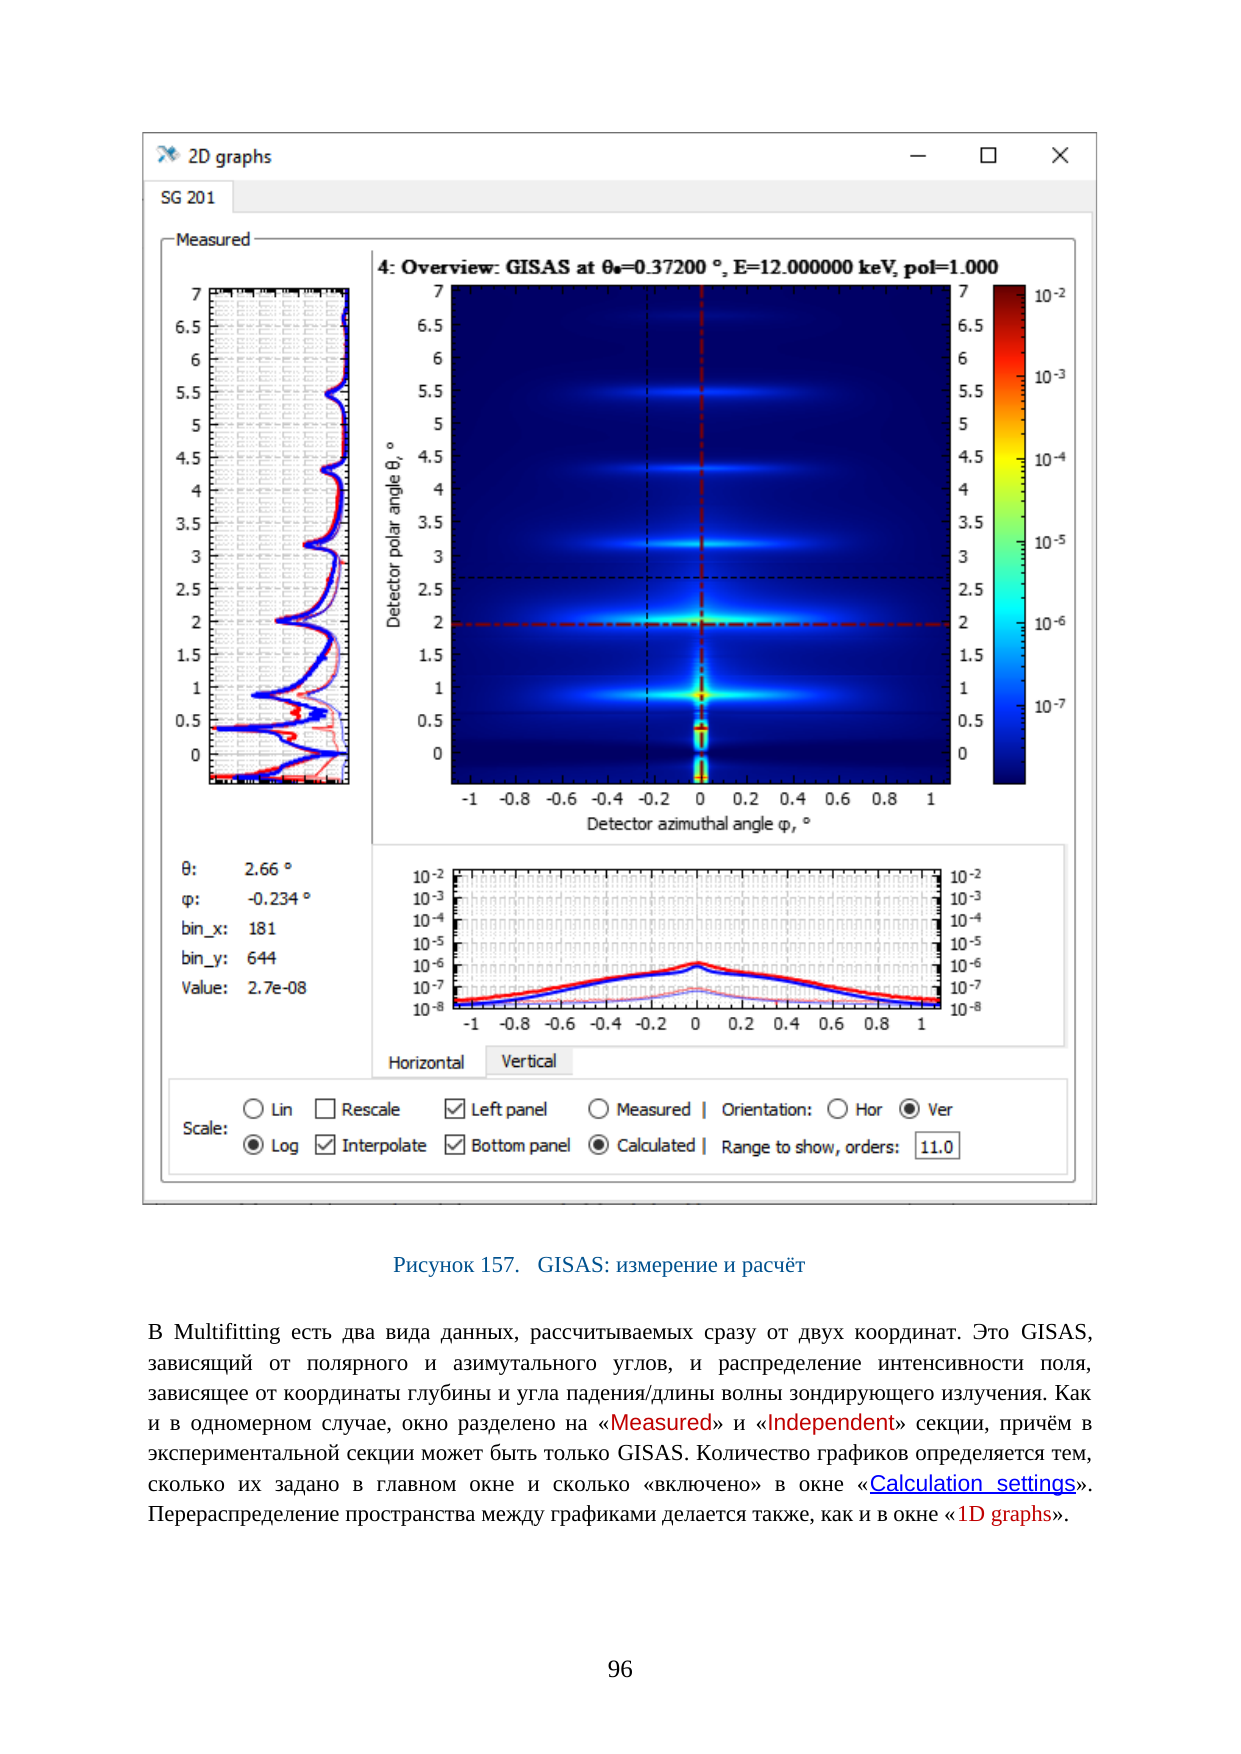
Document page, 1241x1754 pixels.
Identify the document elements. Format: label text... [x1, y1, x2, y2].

text В Multifitting есть два вида данных, рассчитываемых сразу от двух координат. Это GISAS, зависящий от полярного и азимутального углов, и распределение интенсивности поля, зависящее от координаты глубины и угла падения/длины волны зондирующего излучения. Как и в одномерном случае, окно разделено на «Measured» и «Independent» секции, причём в экспериментальной секции может быть только GISAS. Количество графиков определяется тем, сколько их задано в главном окне и сколько «включено» в окне «Calculation settings». Перераспределение пространства между графиками делается также, как и в окне «1D graphs». [148, 1318, 1093, 1526]
list GISAS: измерение и расчёт [178, 1205, 1093, 1277]
picture [142, 132, 1098, 1205]
